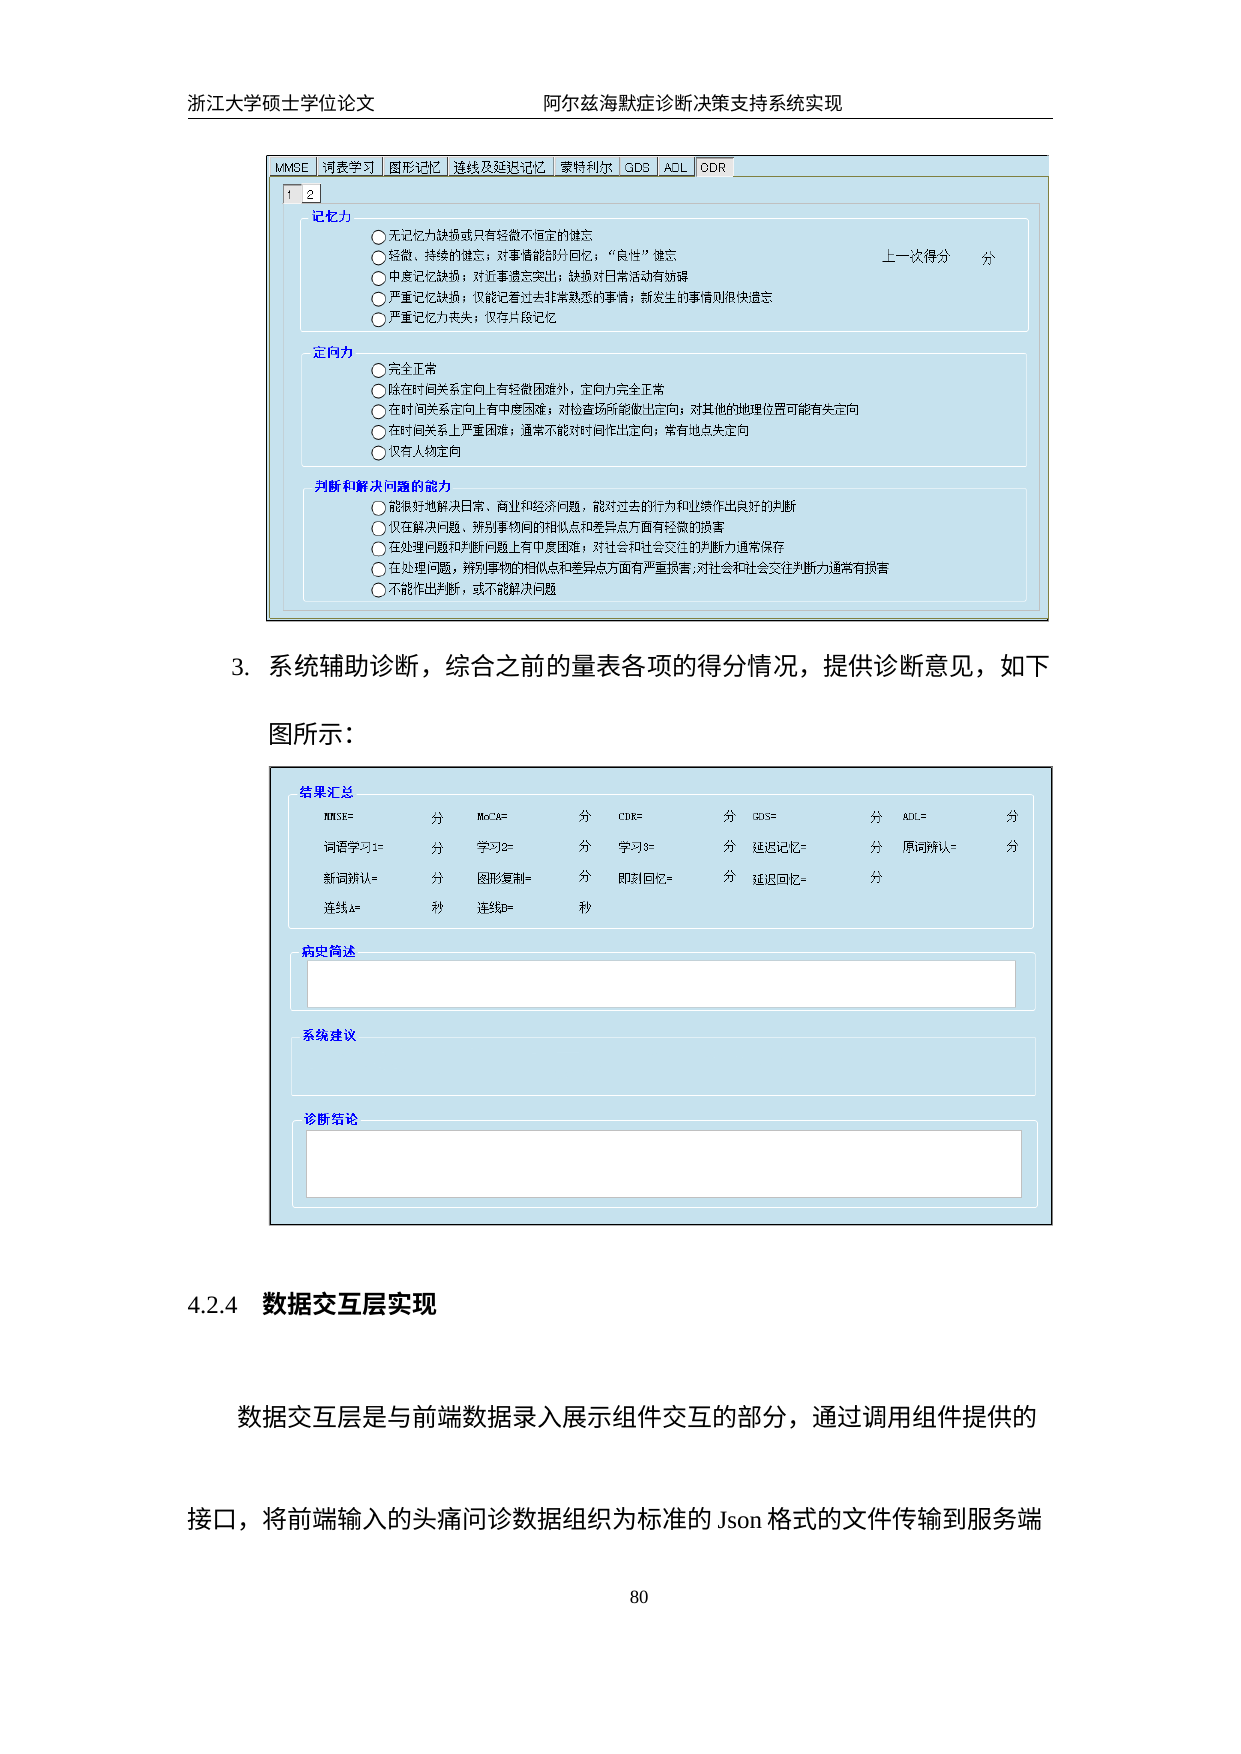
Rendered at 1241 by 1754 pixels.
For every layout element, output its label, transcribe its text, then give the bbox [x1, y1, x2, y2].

picture [266, 155, 1049, 622]
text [187, 1382, 1053, 1552]
subtitle 数据交互层实现 [187, 1269, 1053, 1337]
list 系统辅助诊断，综合之前的量表各项的得分情况，提供诊断意见，如下图所示： [231, 630, 1053, 766]
picture [268, 766, 1053, 1226]
